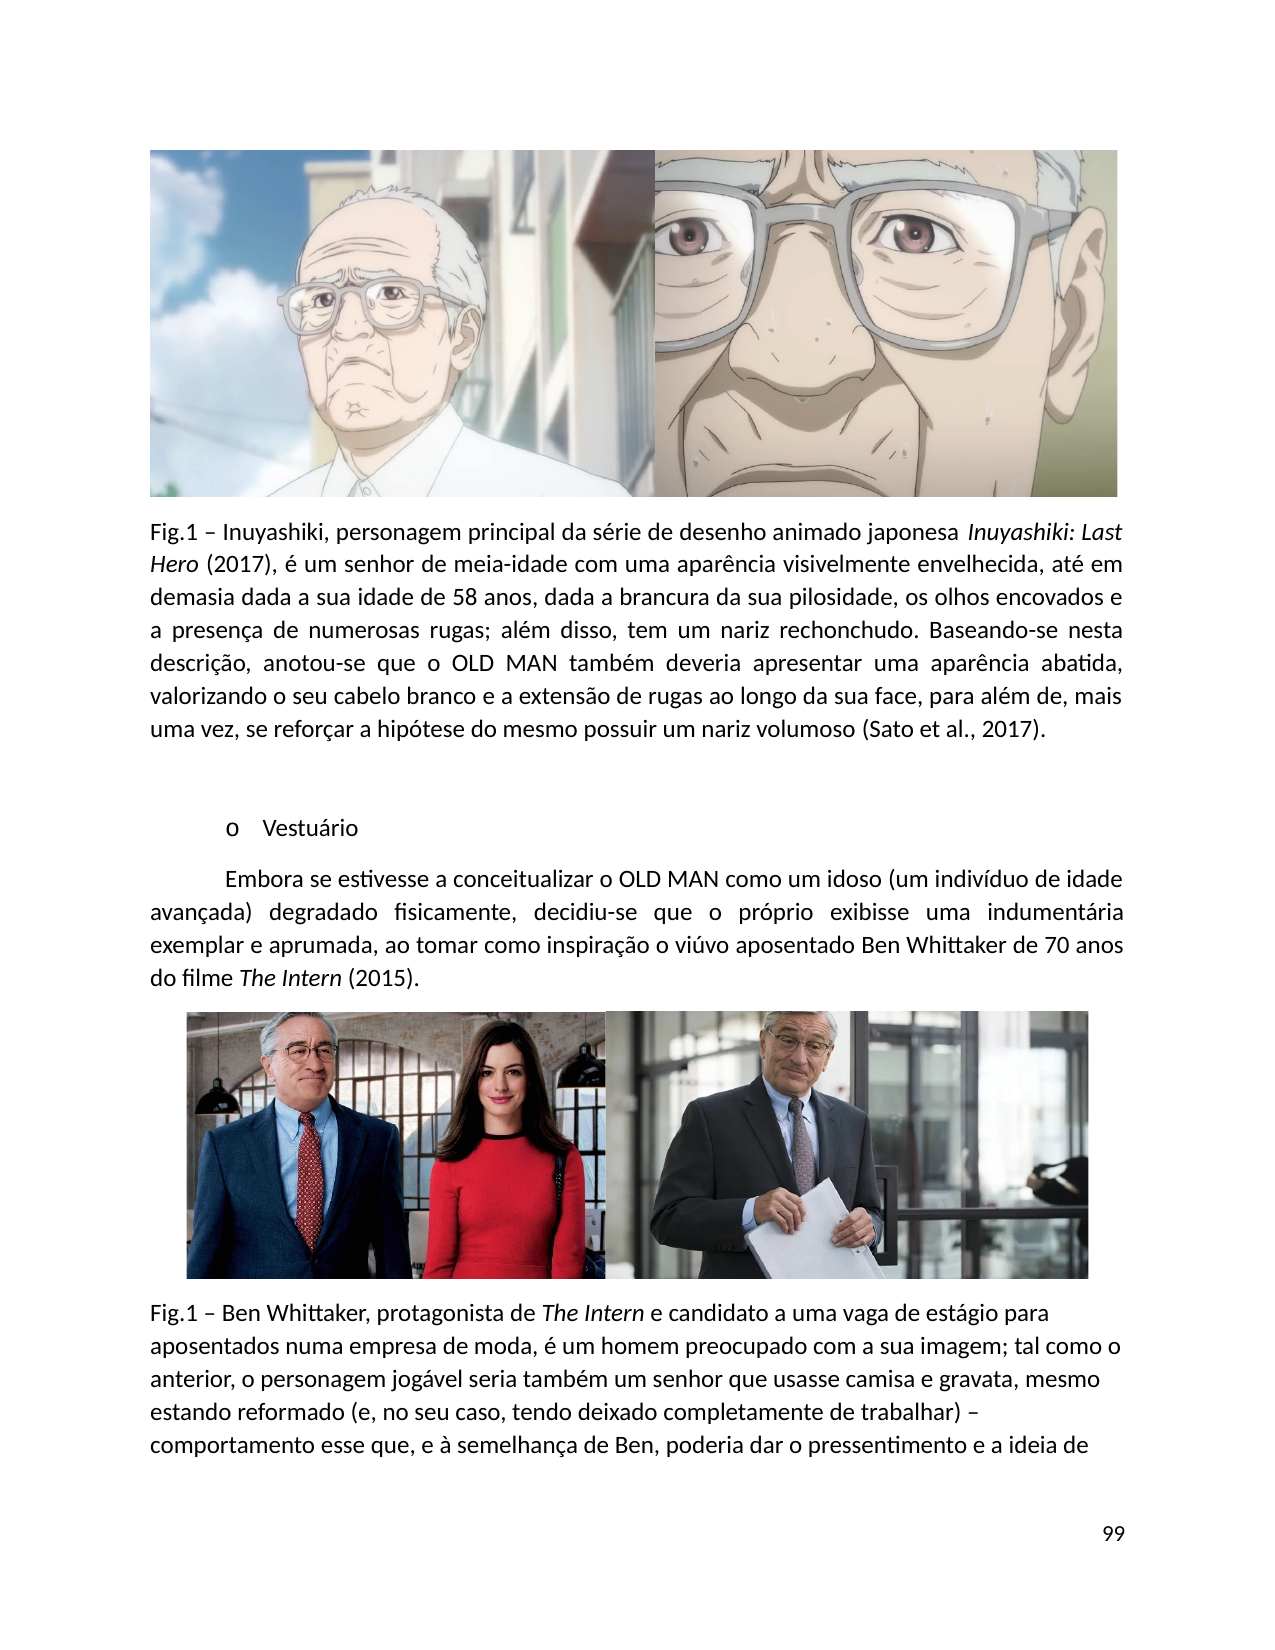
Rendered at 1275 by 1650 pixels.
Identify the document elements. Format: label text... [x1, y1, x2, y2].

text Fig.1 – Inuyashiki, personagem principal da série de desenho animado japonesa Inuyashiki: Last Hero (2017), é um senhor de meia-idade com uma aparência visivelmente envelhecida, até em demasia dada a sua idade de 58 anos, dada a brancura da sua pilosidade, os olhos encovados e a presença de numerosas rugas; além disso, tem um nariz rechonchudo. Baseando-se nesta descrição, anotou-se que o OLD MAN também deveria apresentar uma aparência abatida, valorizando o seu cabelo branco e a extensão de rugas ao longo da sua face, para além de, mais uma vez, se reforçar a hipótese do mesmo possuir um nariz volumoso (Sato et al., 2017). [150, 516, 1125, 744]
picture [150, 150, 1118, 497]
picture [186, 1011, 1089, 1279]
list Vestuário [225, 812, 1125, 844]
text Embora se estivesse a conceitualizar o OLD MAN como um idoso (um indivíduo de idade avançada) degradado fisicamente, decidiu-se que o próprio exibisse uma indumentária exemplar e aprumada, ao tomar como inspiração o viúvo aposentado Ben Whittaker de 70 anos do filme The Intern (2015). [150, 863, 1125, 993]
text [150, 1297, 1125, 1459]
